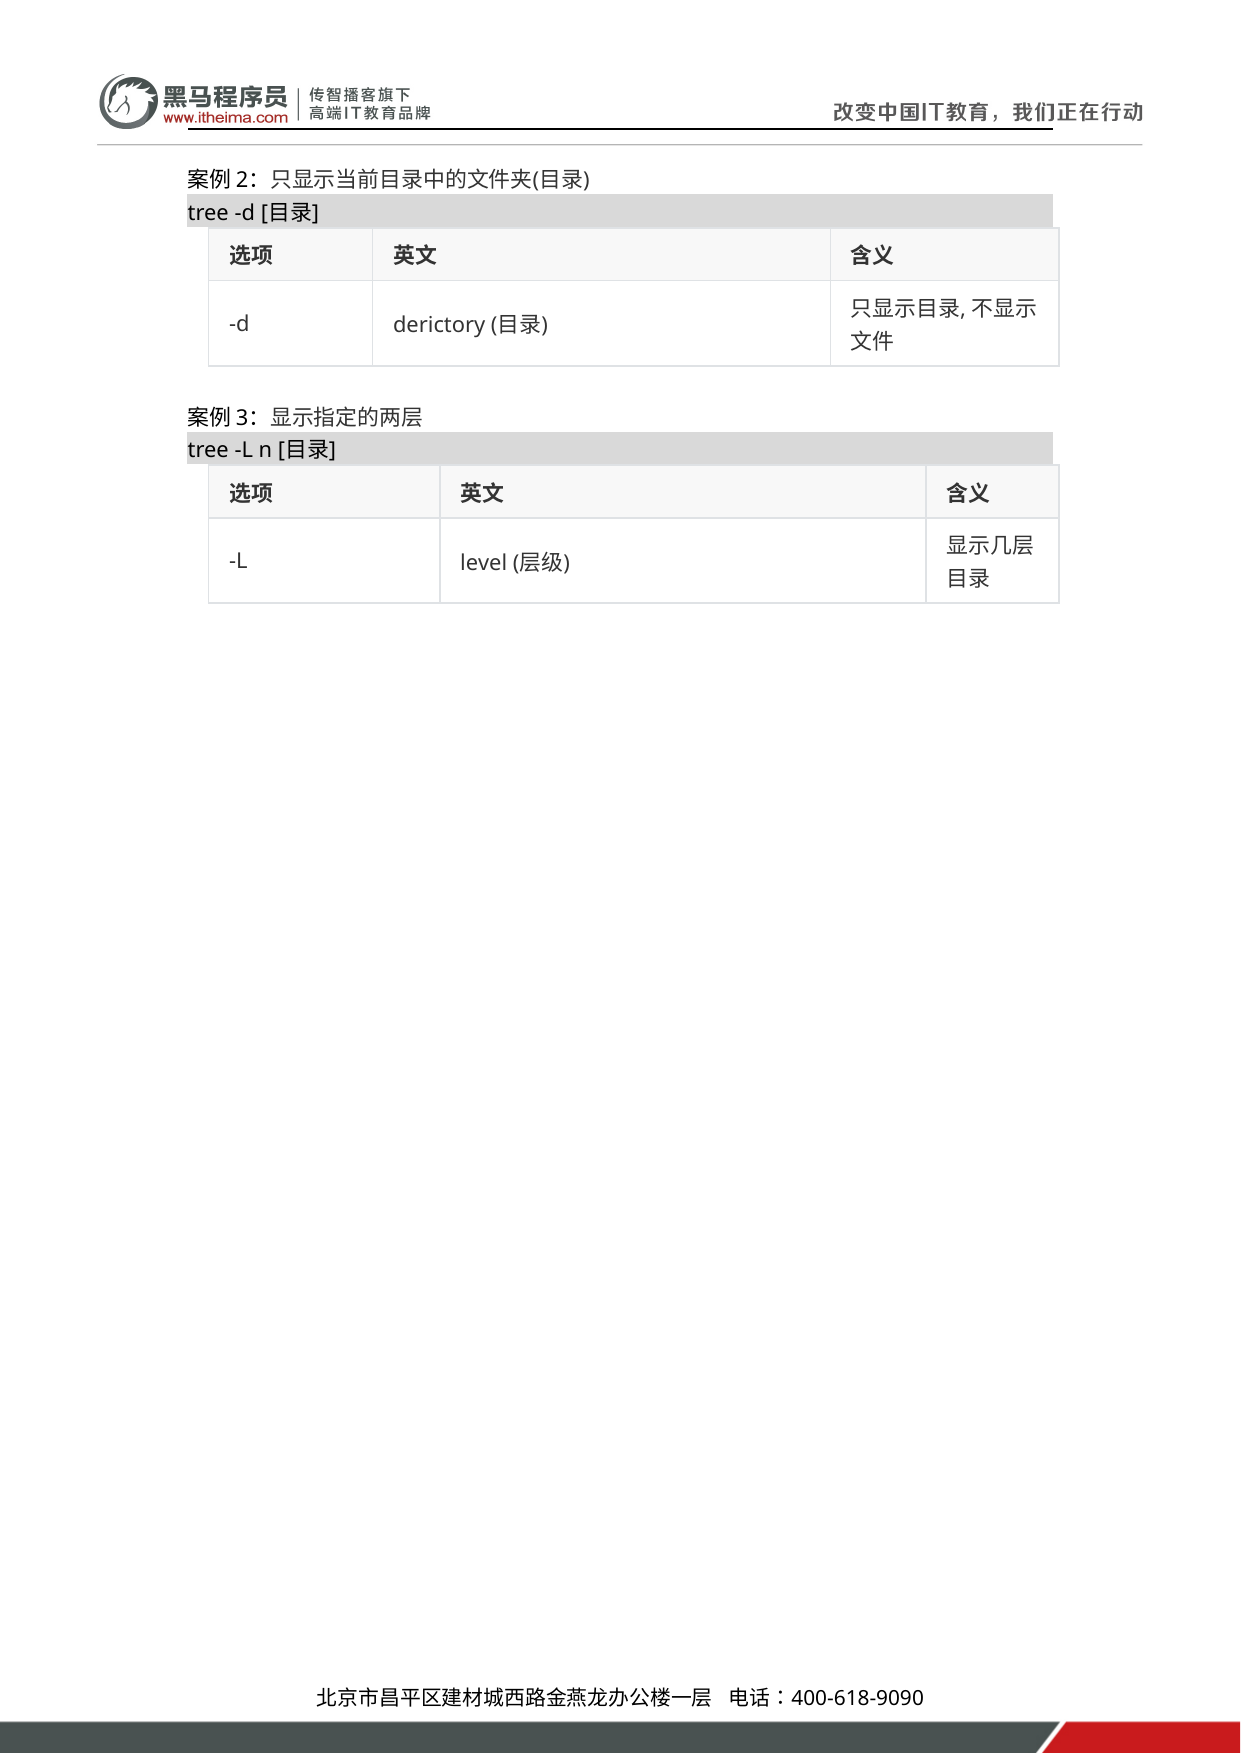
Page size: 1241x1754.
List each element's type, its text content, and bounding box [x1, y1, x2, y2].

text 案例3：显示指定的两层 [187, 399, 1053, 432]
picture [0, 1662, 1241, 1753]
table_header 英文 [373, 229, 830, 280]
table_cell 只显示目录, 不显示文件 [831, 281, 1058, 365]
text 案例2：只显示当前目录中的文件夹(目录) [187, 162, 1053, 194]
table_header 选项 [209, 229, 372, 280]
table_cell -L [209, 519, 439, 602]
table_header 选项 [209, 466, 439, 517]
picture [0, 3, 1241, 153]
text tree -d [目录] [187, 194, 1053, 227]
table_header 含义 [927, 466, 1058, 517]
table_header 英文 [441, 466, 925, 517]
table_cell level (层级) [441, 519, 925, 602]
table_cell derictory (目录) [373, 281, 830, 365]
table_cell 显示几层目录 [927, 519, 1058, 602]
text tree -L n [目录] [187, 432, 1053, 464]
table_cell -d [209, 281, 372, 365]
table_header 含义 [831, 229, 1058, 280]
